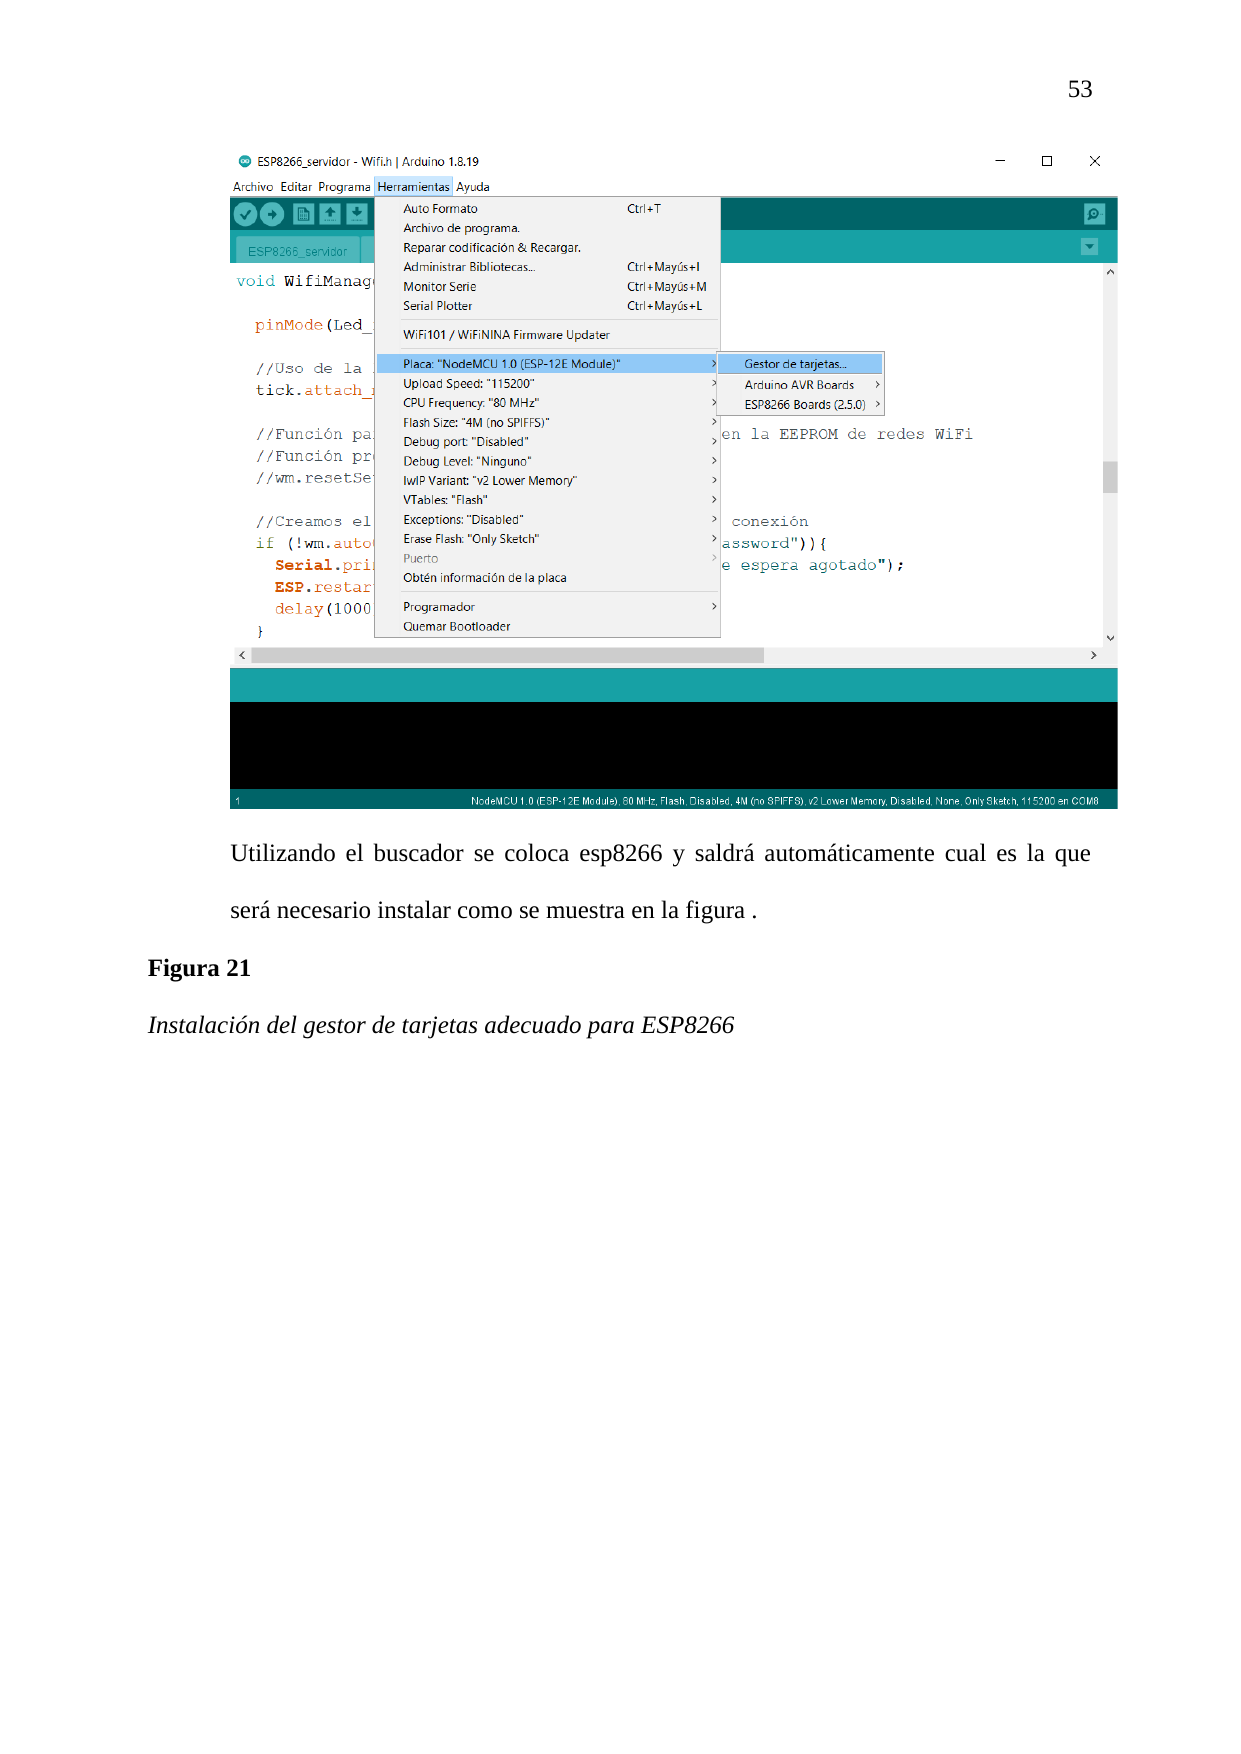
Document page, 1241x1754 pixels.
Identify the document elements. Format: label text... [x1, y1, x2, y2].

text Utilizando el buscador se coloca esp8266 y saldrá automáticamente cual es la que será necesario instalar como se muestra en la figura . [230, 838, 1092, 924]
text Figura 21 Instalación del gestor de tarjetas adecuado para ESP8266 [148, 953, 1092, 1039]
picture [230, 147, 1118, 809]
